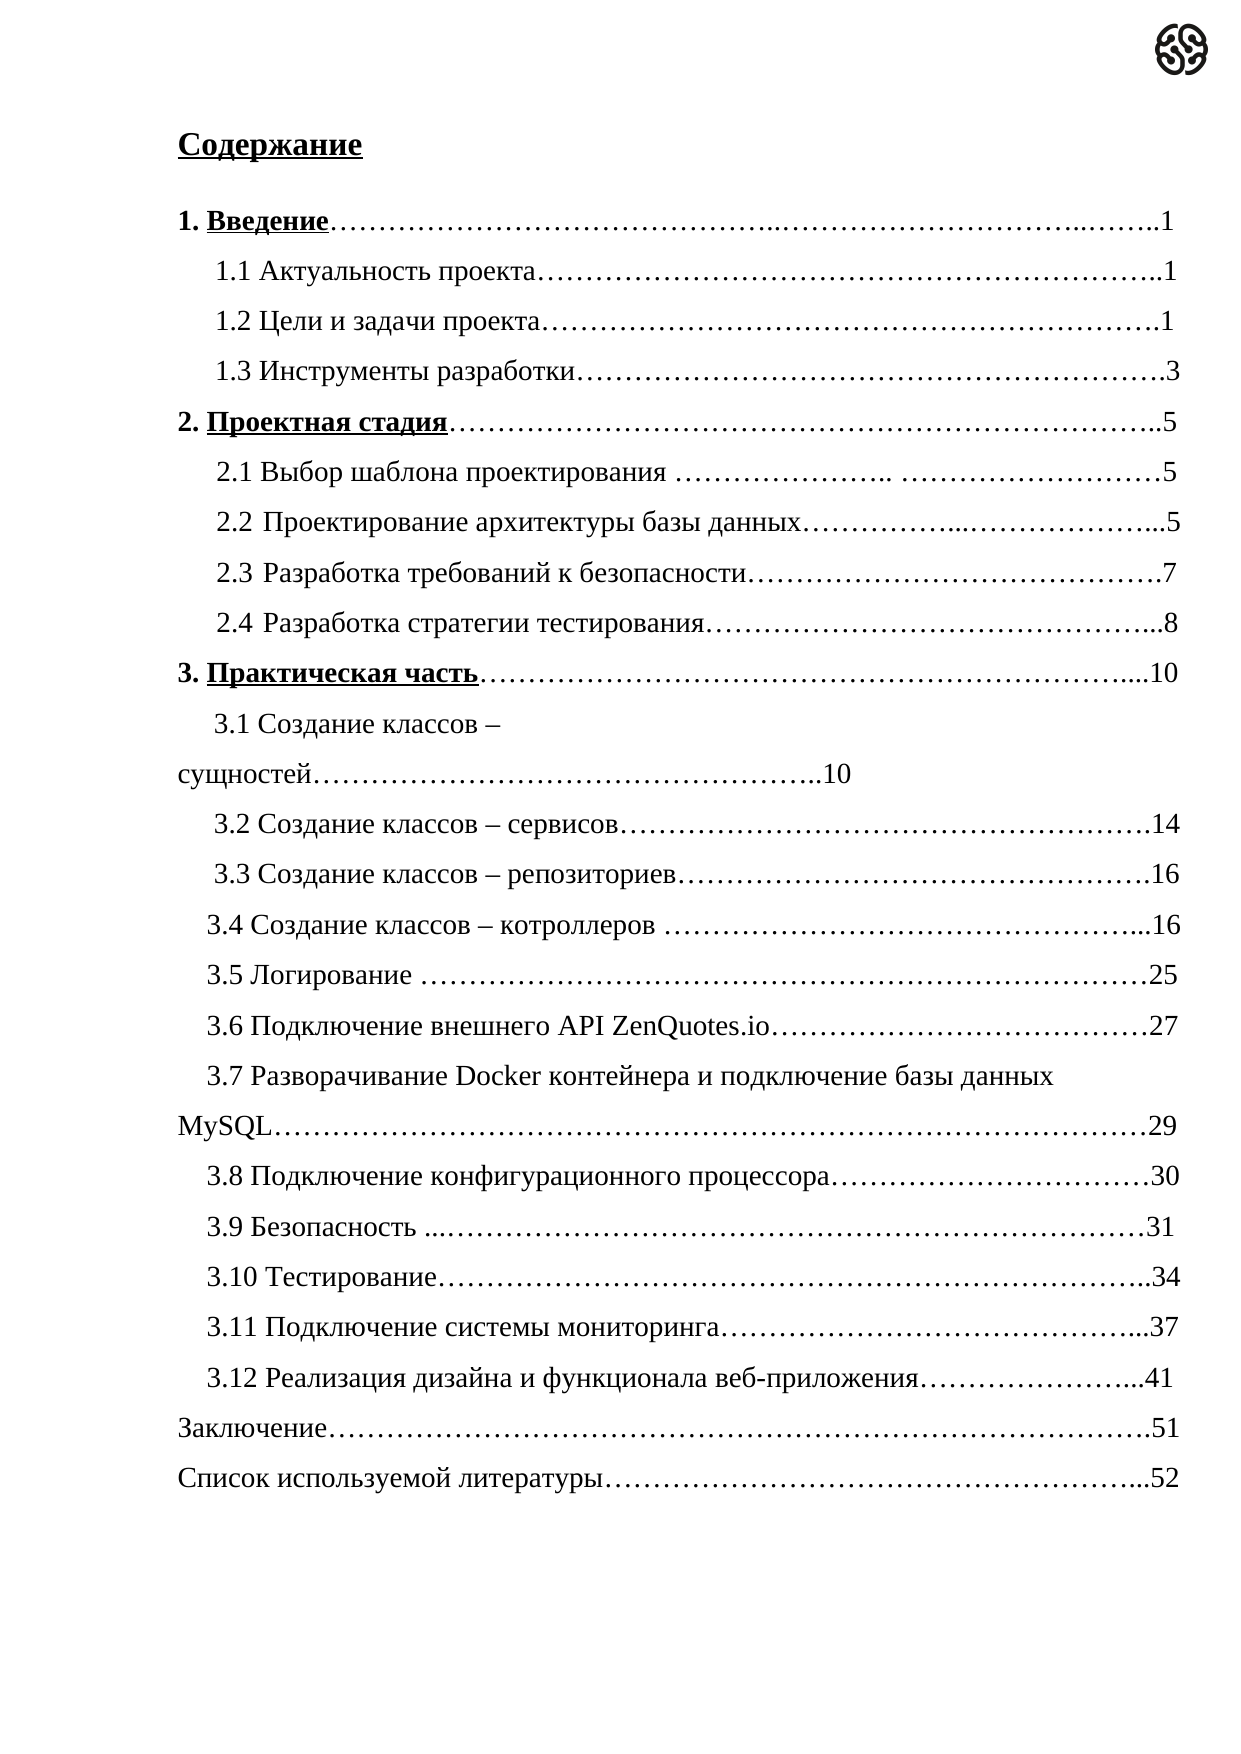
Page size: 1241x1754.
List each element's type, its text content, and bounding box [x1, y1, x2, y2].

text 2. Проектная стадия………………………………………………………………..5 [177, 404, 1181, 437]
list 1.1 Актуальность проекта………………………………………………………..1 [215, 253, 1181, 286]
list Проектирование архитектуры базы данных……………...………………...5 [216, 504, 1181, 538]
list 1.3 Инструменты разработки…………………………………………………….3 [215, 353, 1181, 387]
text 3.10 Тестирование………………………………………………………………..34 [177, 1259, 1181, 1293]
text 3.8 Подключение конфигурационного процессора……………………………30 [177, 1158, 1181, 1192]
text 3.6 Подключение внешнего API ZenQuotes.io…………………………………27 [177, 1008, 1181, 1041]
text 3.11 Подключение системы мониторинга……………………………………...37 [177, 1309, 1181, 1343]
text 3.12 Реализация дизайна и функционала веб-приложения…………………...41 [177, 1360, 1181, 1393]
list 2.1 Выбор шаблона проектирования ………………….. ………………………5 [216, 454, 1181, 488]
text 3.2 Создание классов – сервисов……………………………………………….14 [177, 806, 1181, 840]
text 3.9 Безопасность ...………………………………………………………………31 [177, 1209, 1181, 1242]
list Разработка стратегии тестирования………………………………………...8 [216, 605, 1181, 639]
text 3.4 Создание классов – котроллеров …………………………………………...16 [177, 907, 1181, 941]
text 3.5 Логирование …………………………………………………………………25 [177, 957, 1181, 991]
text Заключение………………………………………………………………………….51 [177, 1410, 1181, 1444]
picture [1155, 23, 1208, 76]
list 1.2 Цели и задачи проекта……………………………………………………….1 [215, 303, 1181, 337]
text Список используемой литературы………………………………………………...52 [177, 1460, 1181, 1494]
list Разработка требований к безопасности…………………………………….7 [216, 555, 1181, 588]
text 3.1 Создание классов – сущностей……………………………………………..10 [177, 706, 1181, 789]
text 3.3 Создание классов – репозиториев………………………………………….16 [177, 857, 1181, 890]
text Содержание [177, 124, 1181, 163]
text 3.7 Разворачивание Docker контейнера и подключение базы данных MySQL………………………………………………………………………………29 [177, 1058, 1181, 1142]
text 3. Практическая часть…………………………………………………………....10 [177, 655, 1181, 689]
text 1. Введение………………………………………..…………………………..……..1 [177, 203, 1181, 236]
